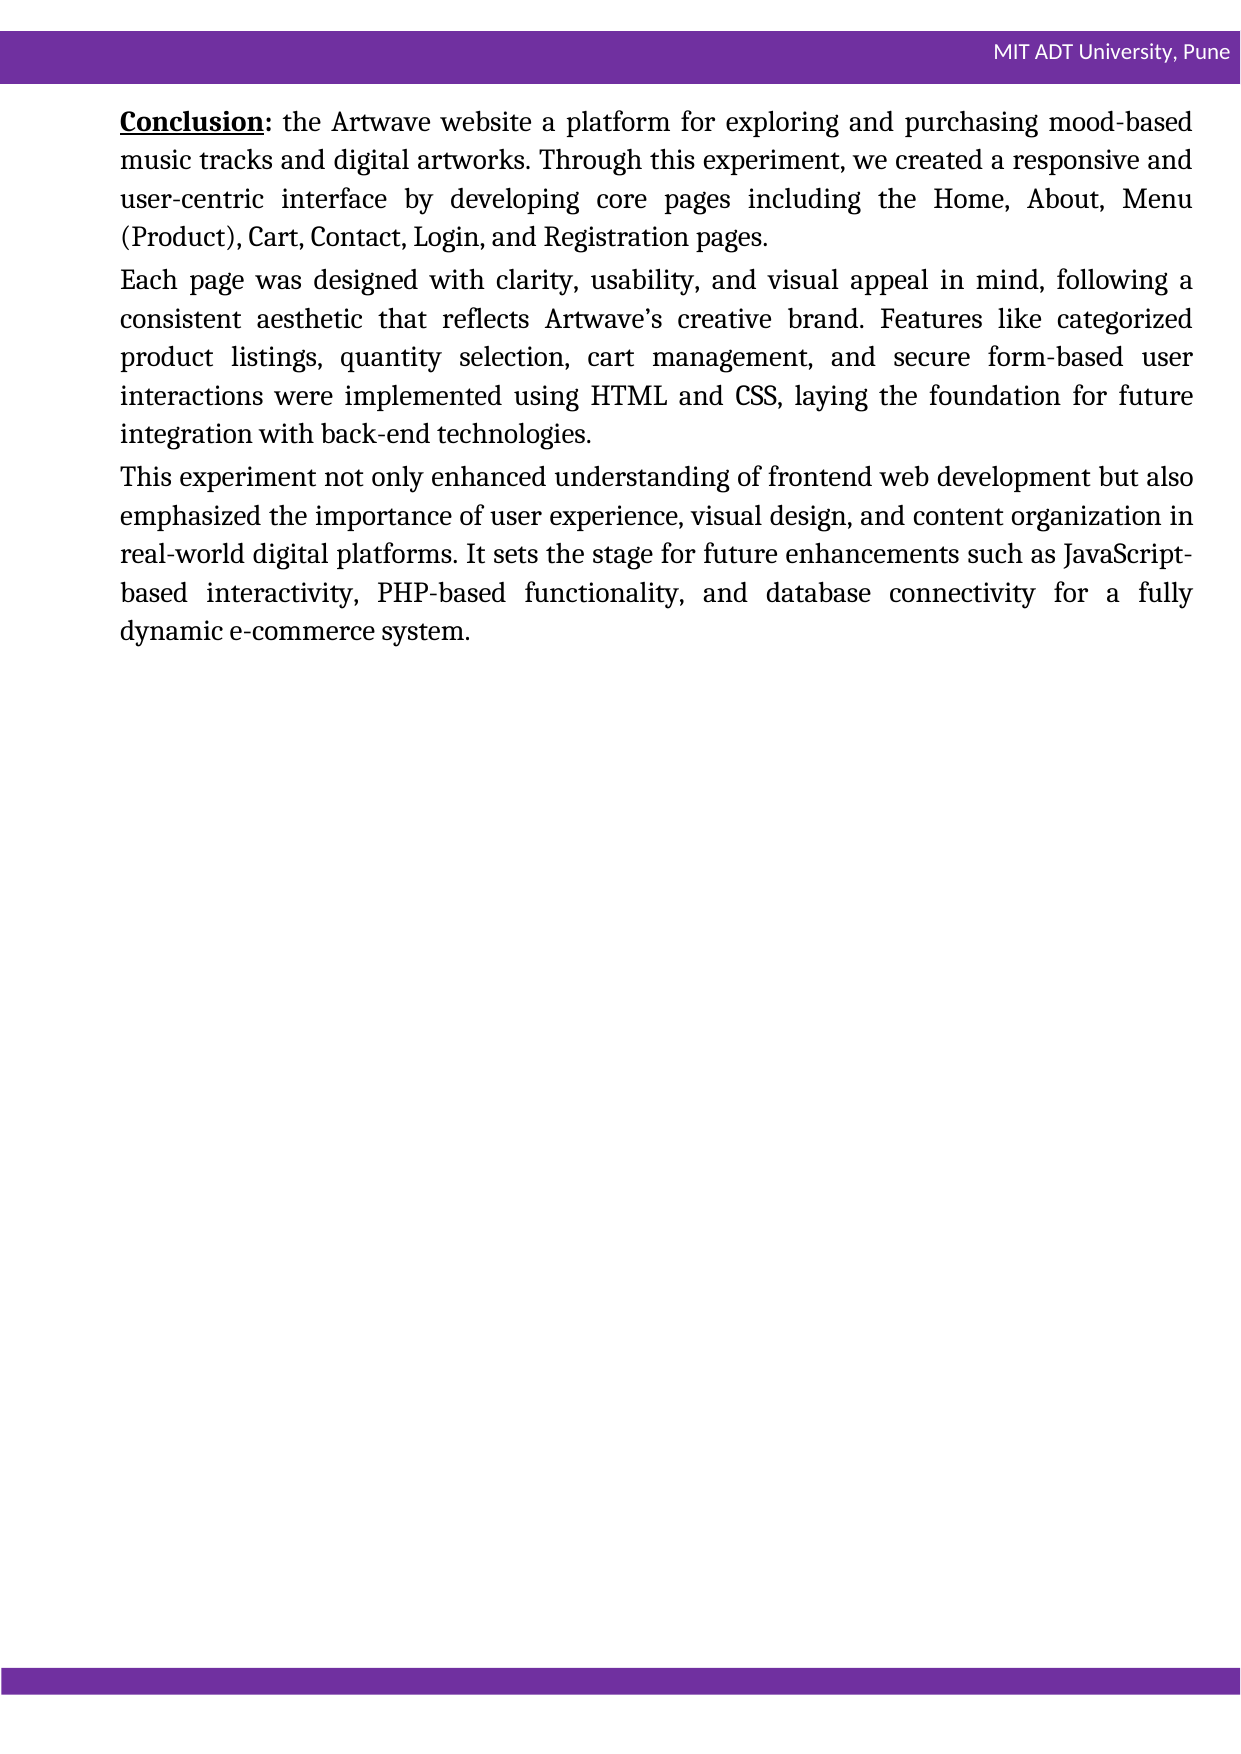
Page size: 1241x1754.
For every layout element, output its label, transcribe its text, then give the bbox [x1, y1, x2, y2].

subtitle This experiment not only enhanced understanding of frontend web development but also emphasized the importance of user experience, visual design, and content organization in real-world digital platforms. It sets the stage for future enhancements such as JavaScript-based interactivity, PHP-based functionality, and database connectivity for a fully dynamic e-commerce system. [120, 460, 1195, 648]
subtitle Conclusion: the Artwave website a platform for exploring and purchasing mood-based music tracks and digital artworks. Through this experiment, we created a responsive and user-centric interface by developing core pages including the Home, About, Menu (Product), Cart, Contact, Login, and Registration pages. [120, 105, 1195, 254]
subtitle Each page was designed with clarity, usability, and visual appeal in mind, following a consistent aesthetic that reflects Artwave’s creative brand. Features like categorized product listings, quantity selection, cart management, and secure form-based user interactions were implemented using HTML and CSS, laying the foundation for future integration with back-end technologies. [120, 263, 1195, 451]
